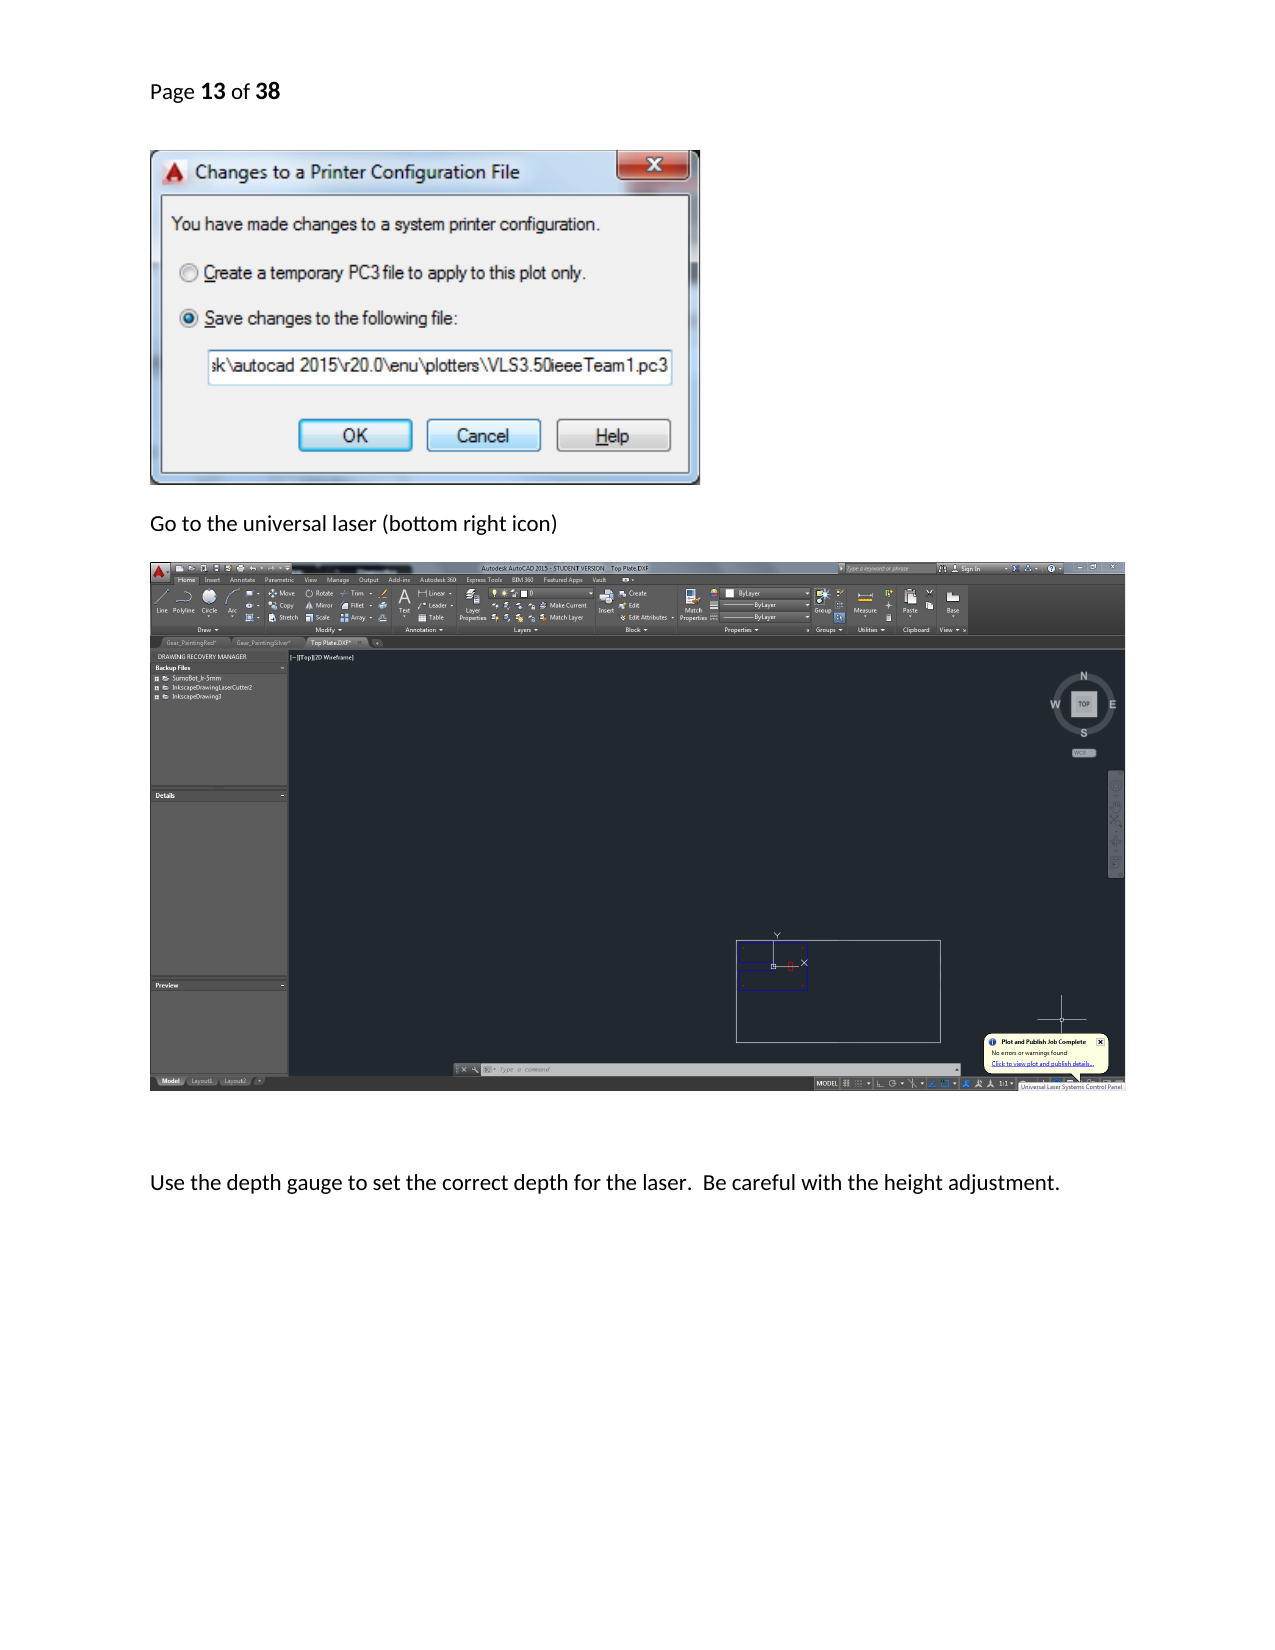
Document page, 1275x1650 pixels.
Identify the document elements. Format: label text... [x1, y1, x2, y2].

picture [150, 562, 1125, 1091]
picture [150, 150, 700, 485]
text Use the depth gauge to set the correct depth for the laser. Be careful with the height adjustment. [150, 1168, 1125, 1197]
text Go to the universal laser (bottom right icon) [150, 509, 1125, 537]
